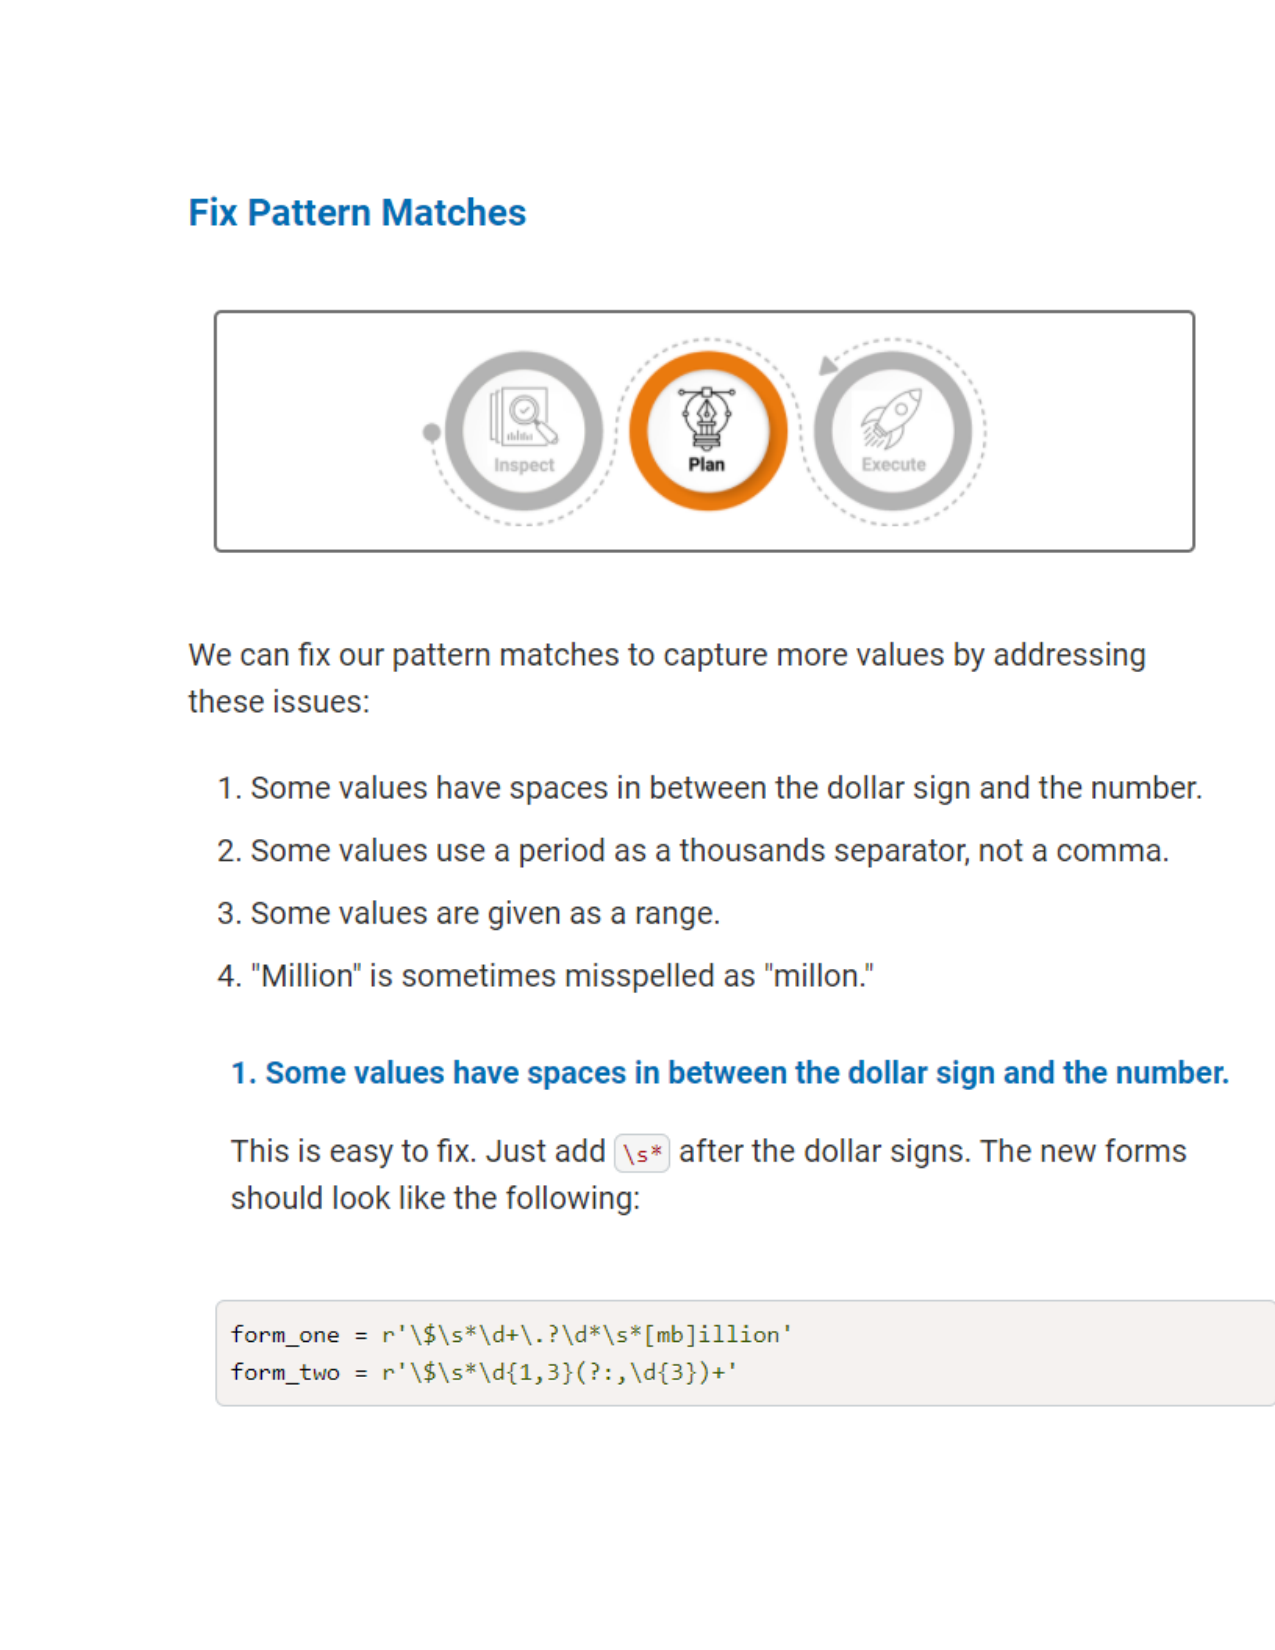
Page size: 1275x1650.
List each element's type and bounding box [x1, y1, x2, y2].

picture [150, 1022, 1275, 1446]
picture [150, 150, 1227, 1004]
